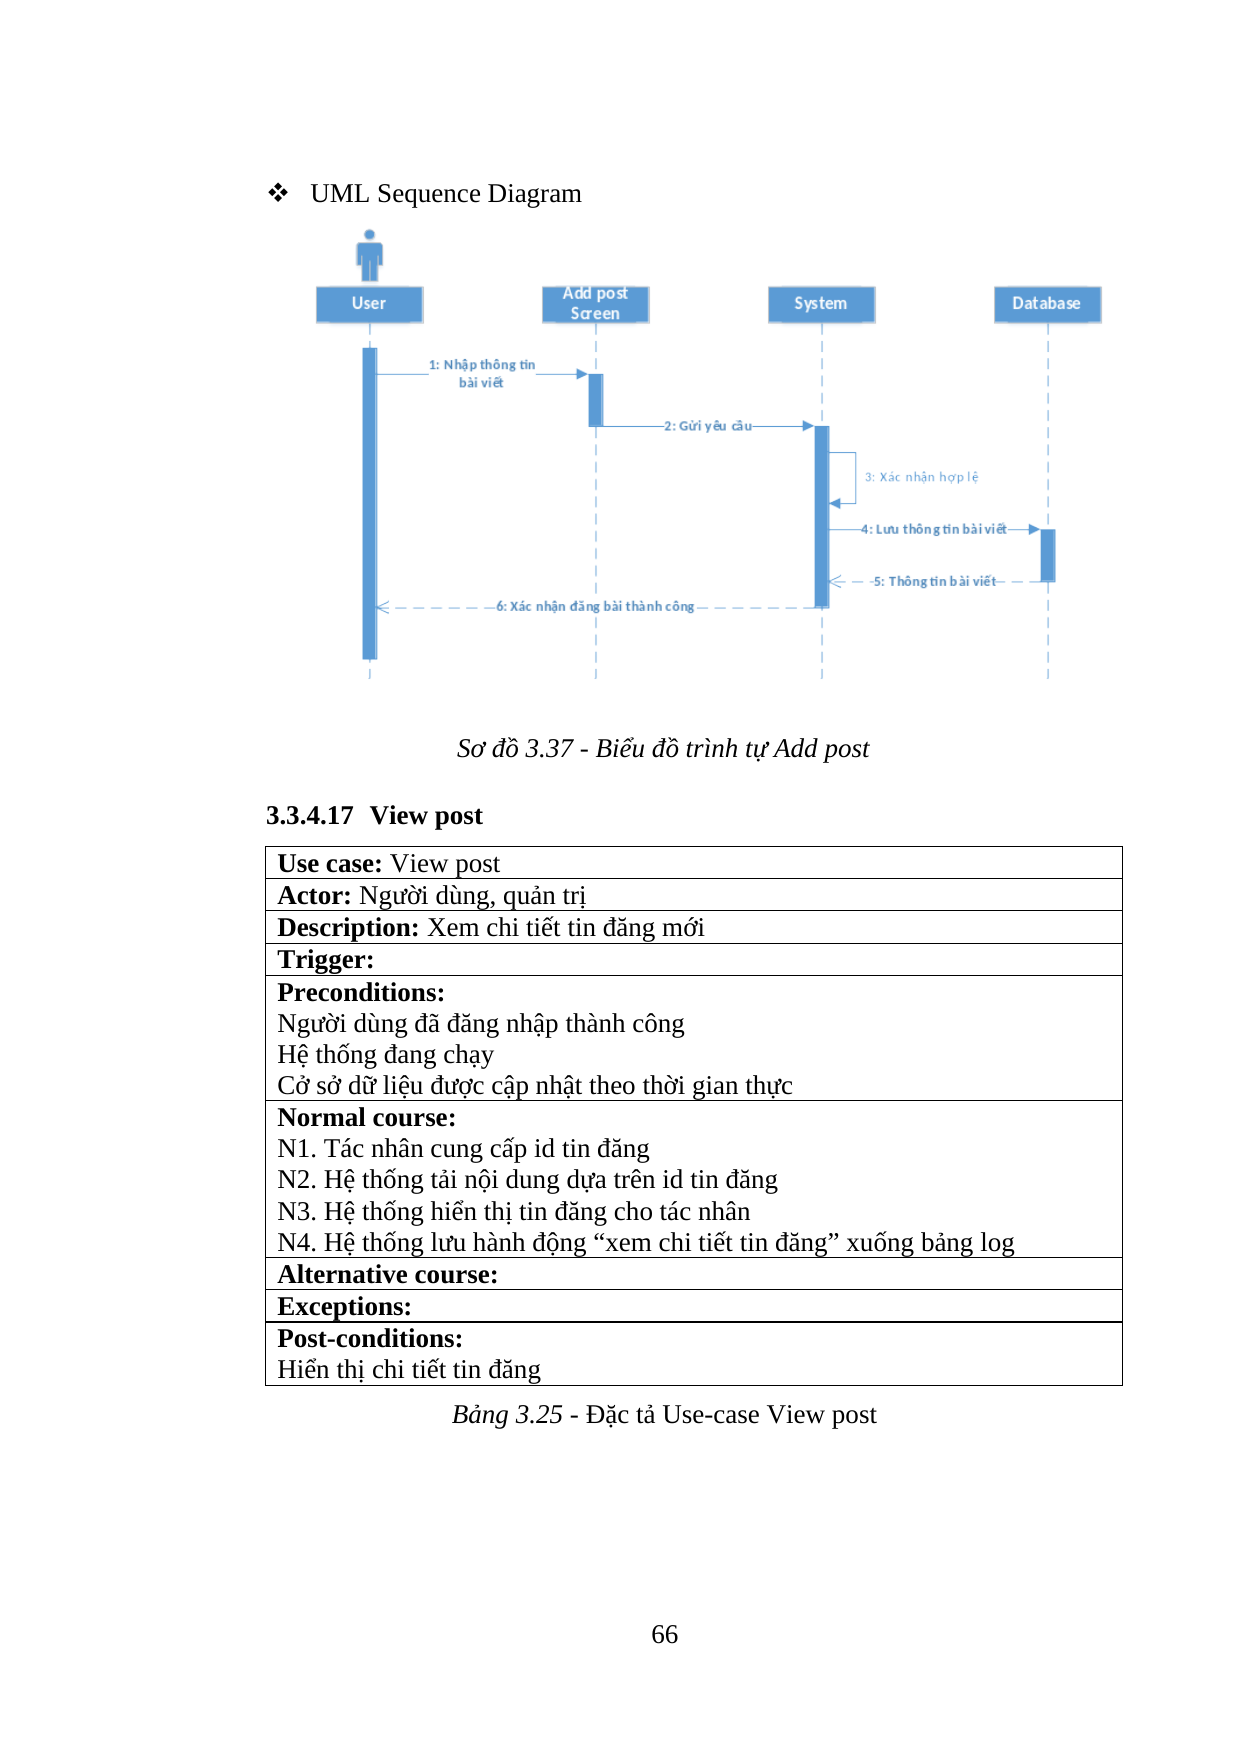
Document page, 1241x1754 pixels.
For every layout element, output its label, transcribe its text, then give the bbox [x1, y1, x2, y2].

list UML Sequence Diagram [266, 177, 1122, 208]
table_cell Description: Xem chi tiết tin đăng mới [266, 911, 1122, 942]
table_header Use case: View post [266, 847, 1122, 878]
table_cell Trigger: [266, 944, 1122, 974]
table_cell Preconditions: Người dùng đã đăng nhập thành công Hệ thống đang chạy Cở sở dữ liệu được cập nhật theo thời gian thực [266, 976, 1122, 1100]
table_cell Actor: Người dùng, quản trị [266, 879, 1122, 910]
table_cell Normal course: N1. Tác nhân cung cấp id tin đăng N2. Hệ thống tải nội dung dựa trên id tin đăng N3. Hệ thống hiển thị tin đăng cho tác nhân N4. Hệ thống lưu hành động “xem chi tiết tin đăng” xuống bảng log [266, 1101, 1122, 1257]
table_cell Exceptions: [266, 1290, 1122, 1321]
table_cell Post-conditions: Hiển thị chi tiết tin đăng [266, 1323, 1122, 1385]
table_cell Alternative course: [266, 1258, 1122, 1289]
subtitle View post [266, 799, 1122, 830]
